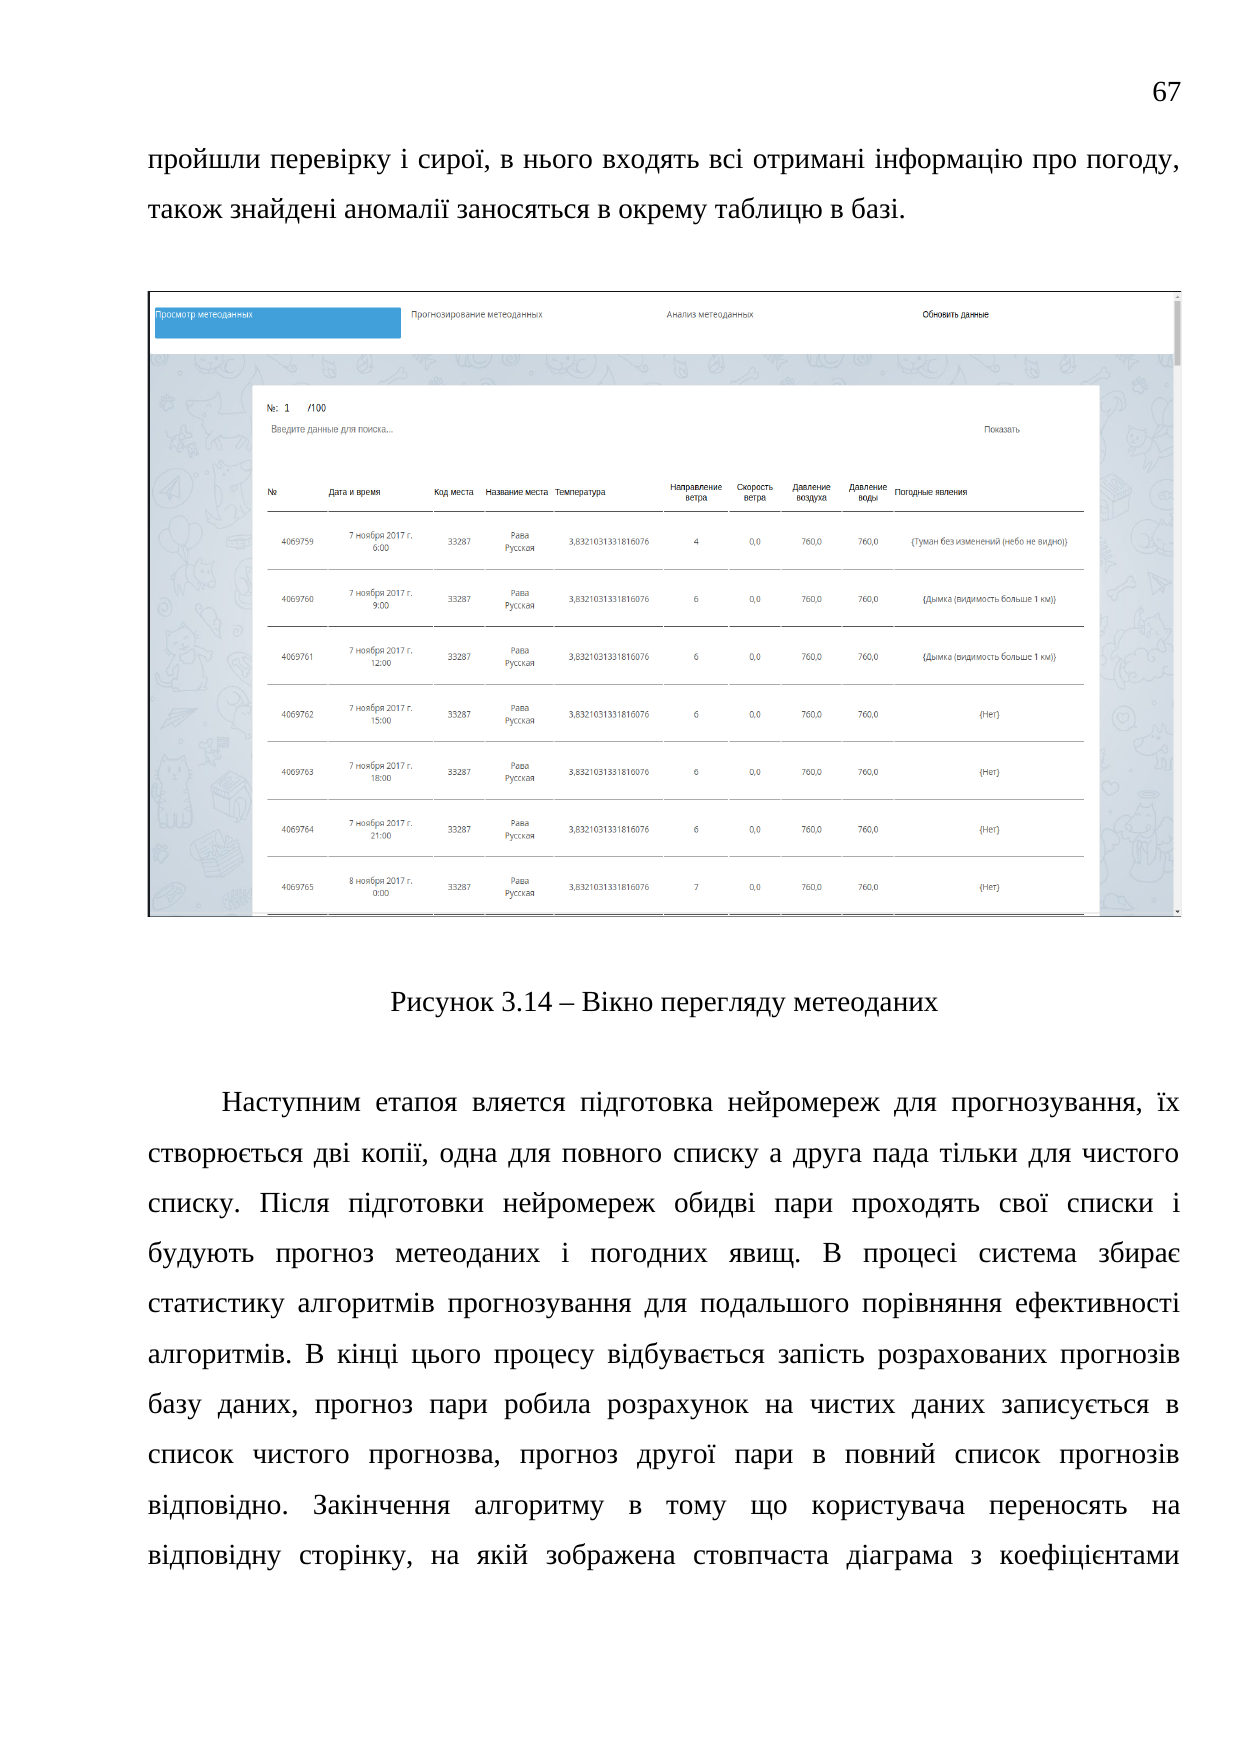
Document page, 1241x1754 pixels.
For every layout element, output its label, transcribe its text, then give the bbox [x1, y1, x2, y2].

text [148, 141, 1181, 225]
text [148, 1084, 1181, 1571]
picture [147, 291, 1182, 917]
text Рисунок 3.14 – Вікно перегляду метеоданих [148, 984, 1181, 1017]
